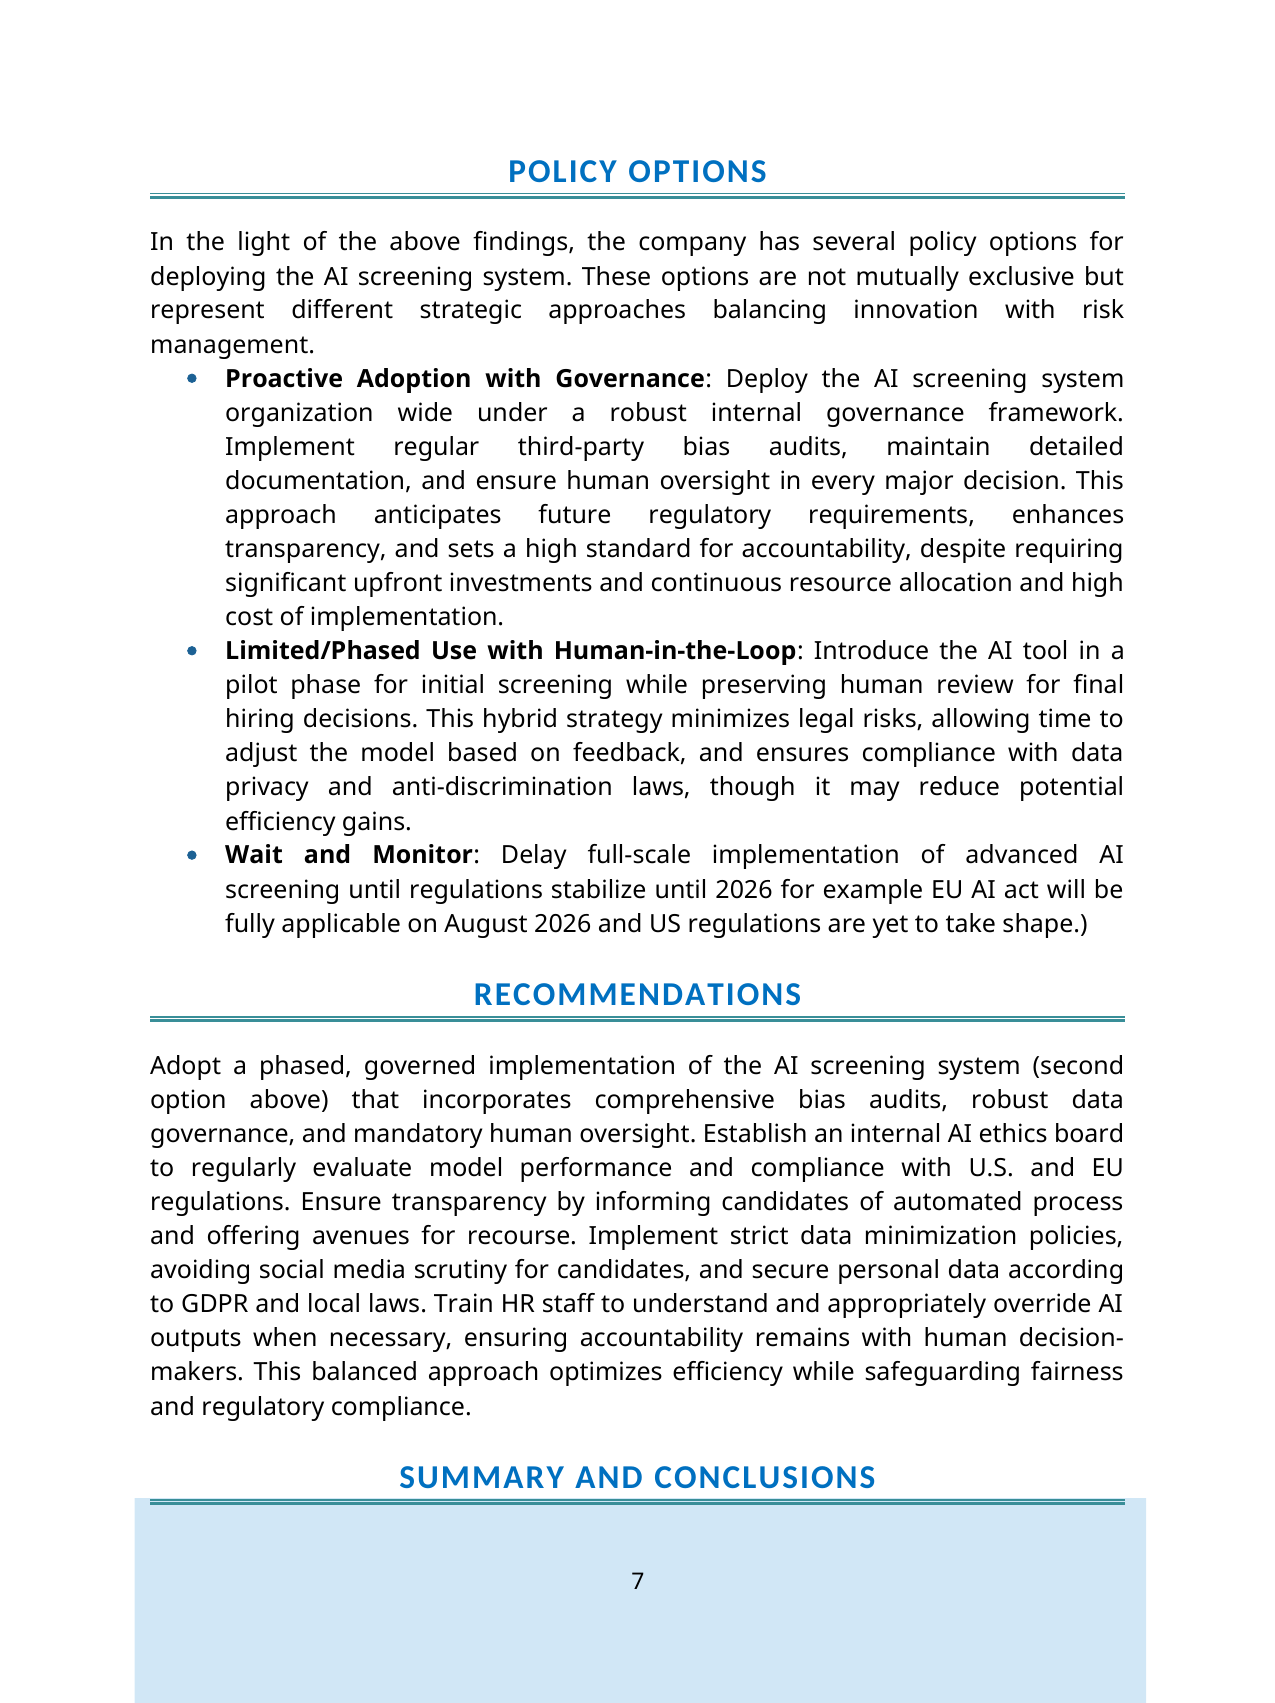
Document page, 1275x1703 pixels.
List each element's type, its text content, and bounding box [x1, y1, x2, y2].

subtitle RECOMMENDATIONS [150, 973, 1125, 1016]
text Adopt a phased, governed implementation of the AI screening system (second option above) that incorporates comprehensive bias audits, robust data governance, and mandatory human oversight. Establish an internal AI ethics board to regularly evaluate model performance and compliance with U.S. and EU regulations. Ensure transparency by informing candidates of automated process and offering avenues for recourse. Implement strict data minimization policies, avoiding social media scrutiny for candidates, and secure personal data according to GDPR and local laws. Train HR staff to understand and appropriately override AI outputs when necessary, ensuring accountability remains with human decision-makers. This balanced approach optimizes efficiency while safeguarding fairness and regulatory compliance. [150, 1047, 1125, 1422]
subtitle POLICY OPTIONS [150, 150, 1125, 193]
list Wait and Monitor: Delay full-scale implementation of advanced AI screening until regulations stabilize until 2026 for example EU AI act will be fully applicable on August 2026 and US regulations are yet to take shape.) [187, 837, 1125, 939]
list Proactive Adoption with Governance: Deploy the AI screening system organization wide under a robust internal governance framework. Implement regular third-party bias audits, maintain detailed documentation, and ensure human oversight in every major decision. This approach anticipates future regulatory requirements, enhances transparency, and sets a high standard for accountability, despite requiring significant upfront investments and continuous resource allocation and high cost of implementation. [187, 360, 1125, 633]
text In the light of the above findings, the company has several policy options for deploying the AI screening system. These options are not mutually exclusive but represent different strategic approaches balancing innovation with risk management. [150, 224, 1125, 360]
list Limited/Phased Use with Human-in-the-Loop: Introduce the AI tool in a pilot phase for initial screening while preserving human review for final hiring decisions. This hybrid strategy minimizes legal risks, allowing time to adjust the model based on feedback, and ensures compliance with data privacy and anti-discrimination laws, though it may reduce potential efficiency gains. [187, 633, 1125, 837]
subtitle summary and conclusions [150, 1456, 1125, 1499]
